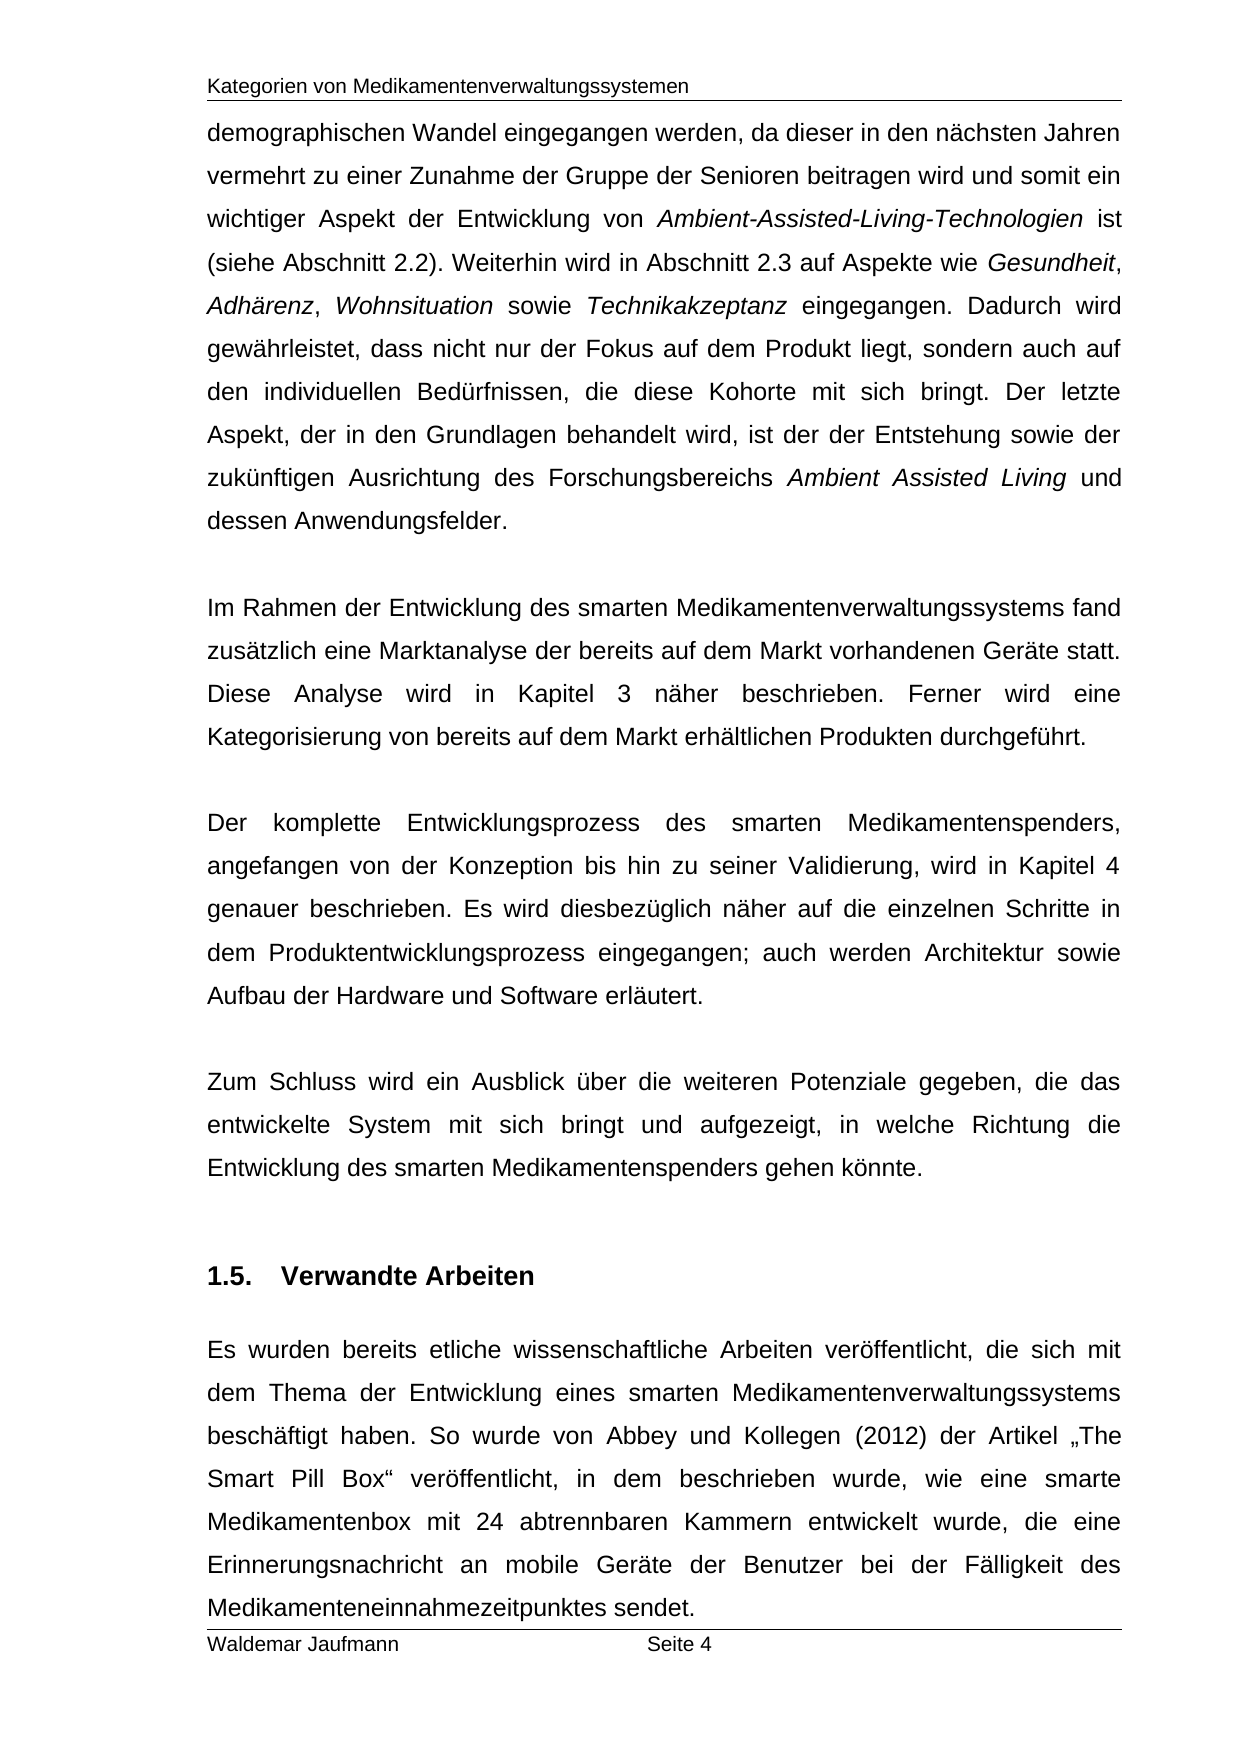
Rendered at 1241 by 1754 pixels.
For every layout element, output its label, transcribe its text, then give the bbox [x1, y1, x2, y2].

text Im Rahmen der Entwicklung des smarten Medikamentenverwaltungssystems fand zusätzlich eine Marktanalyse der bereits auf dem Markt vorhandenen Geräte statt. Diese Analyse wird in Kapitel 3 näher beschrieben. Ferner wird eine Kategorisierung von bereits auf dem Markt erhältlichen Produkten durchgeführt. [207, 592, 1122, 751]
subtitle Verwandte Arbeiten [207, 1260, 1122, 1291]
text Es wurden bereits etliche wissenschaftliche Arbeiten veröffentlicht, die sich mit dem Thema der Entwicklung eines smarten Medikamentenverwaltungssystems beschäftigt haben. So wurde von Abbey und Kollegen (2012) der Artikel „The Smart Pill Box“ veröffentlicht, in dem beschrieben wurde, wie eine smarte Medikamentenbox mit 24 abtrennbaren Kammern entwickelt wurde, die eine Erinnerungsnachricht an mobile Geräte der Benutzer bei der Fälligkeit des Medikamenteneinnahmezeitpunktes sendet. [207, 1334, 1122, 1622]
text Der komplette Entwicklungsprozess des smarten Medikamentenspenders, angefangen von der Konzeption bis hin zu seiner Validierung, wird in Kapitel 4 genauer beschrieben. Es wird diesbezüglich näher auf die einzelnen Schritte in dem Produktentwicklungsprozess eingegangen; auch werden Architektur sowie Aufbau der Hardware und Software erläutert. [207, 808, 1122, 1009]
text Zum Schluss wird ein Ausblick über die weiteren Potenziale gegeben, die das entwickelte System mit sich bringt und aufgezeigt, in welche Richtung die Entwicklung des smarten Medikamentenspenders gehen könnte. [207, 1067, 1122, 1182]
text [207, 118, 1122, 535]
